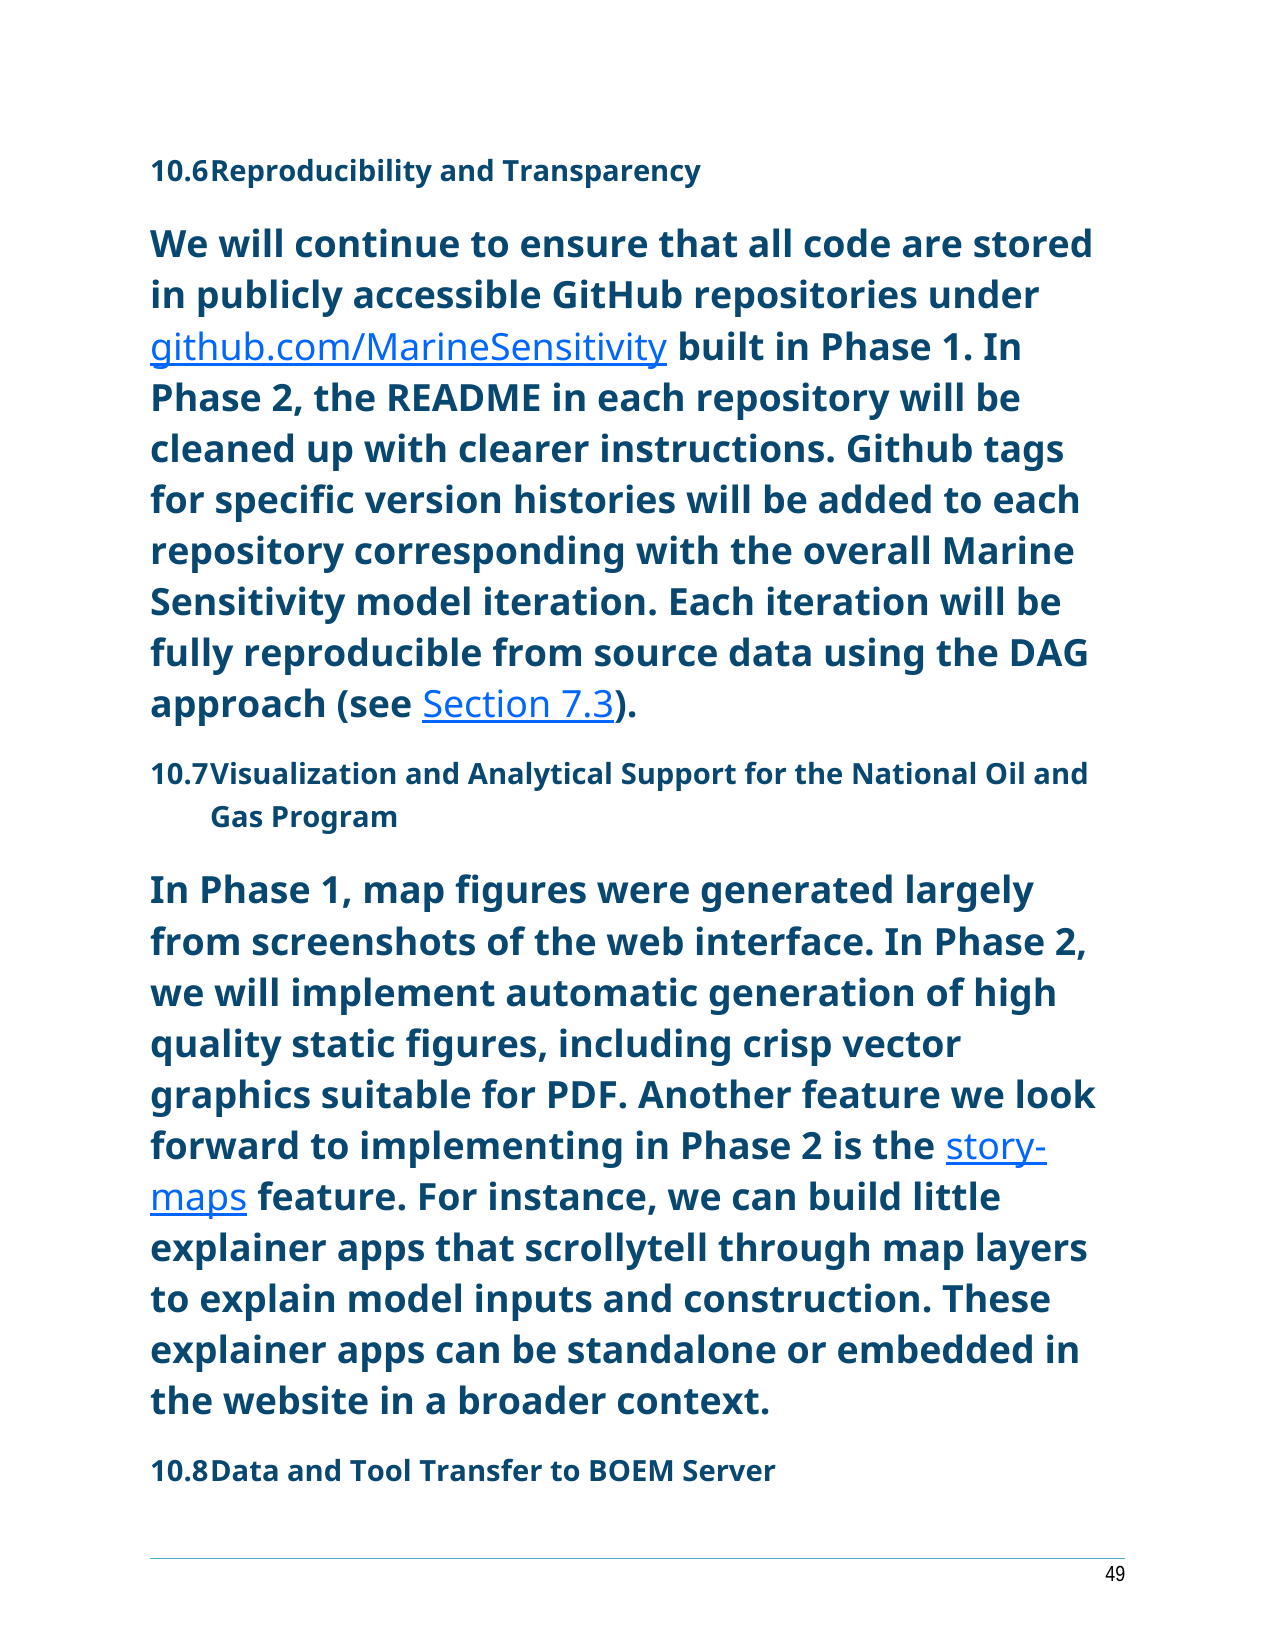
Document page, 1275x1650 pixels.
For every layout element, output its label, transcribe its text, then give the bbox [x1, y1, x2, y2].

subtitle Data and Tool Transfer to BOEM Server [150, 1450, 1125, 1490]
subtitle Reproducibility and Transparency [150, 150, 1125, 190]
subtitle Visualization and Analytical Support for the National Oil and Gas Program [150, 753, 1125, 836]
